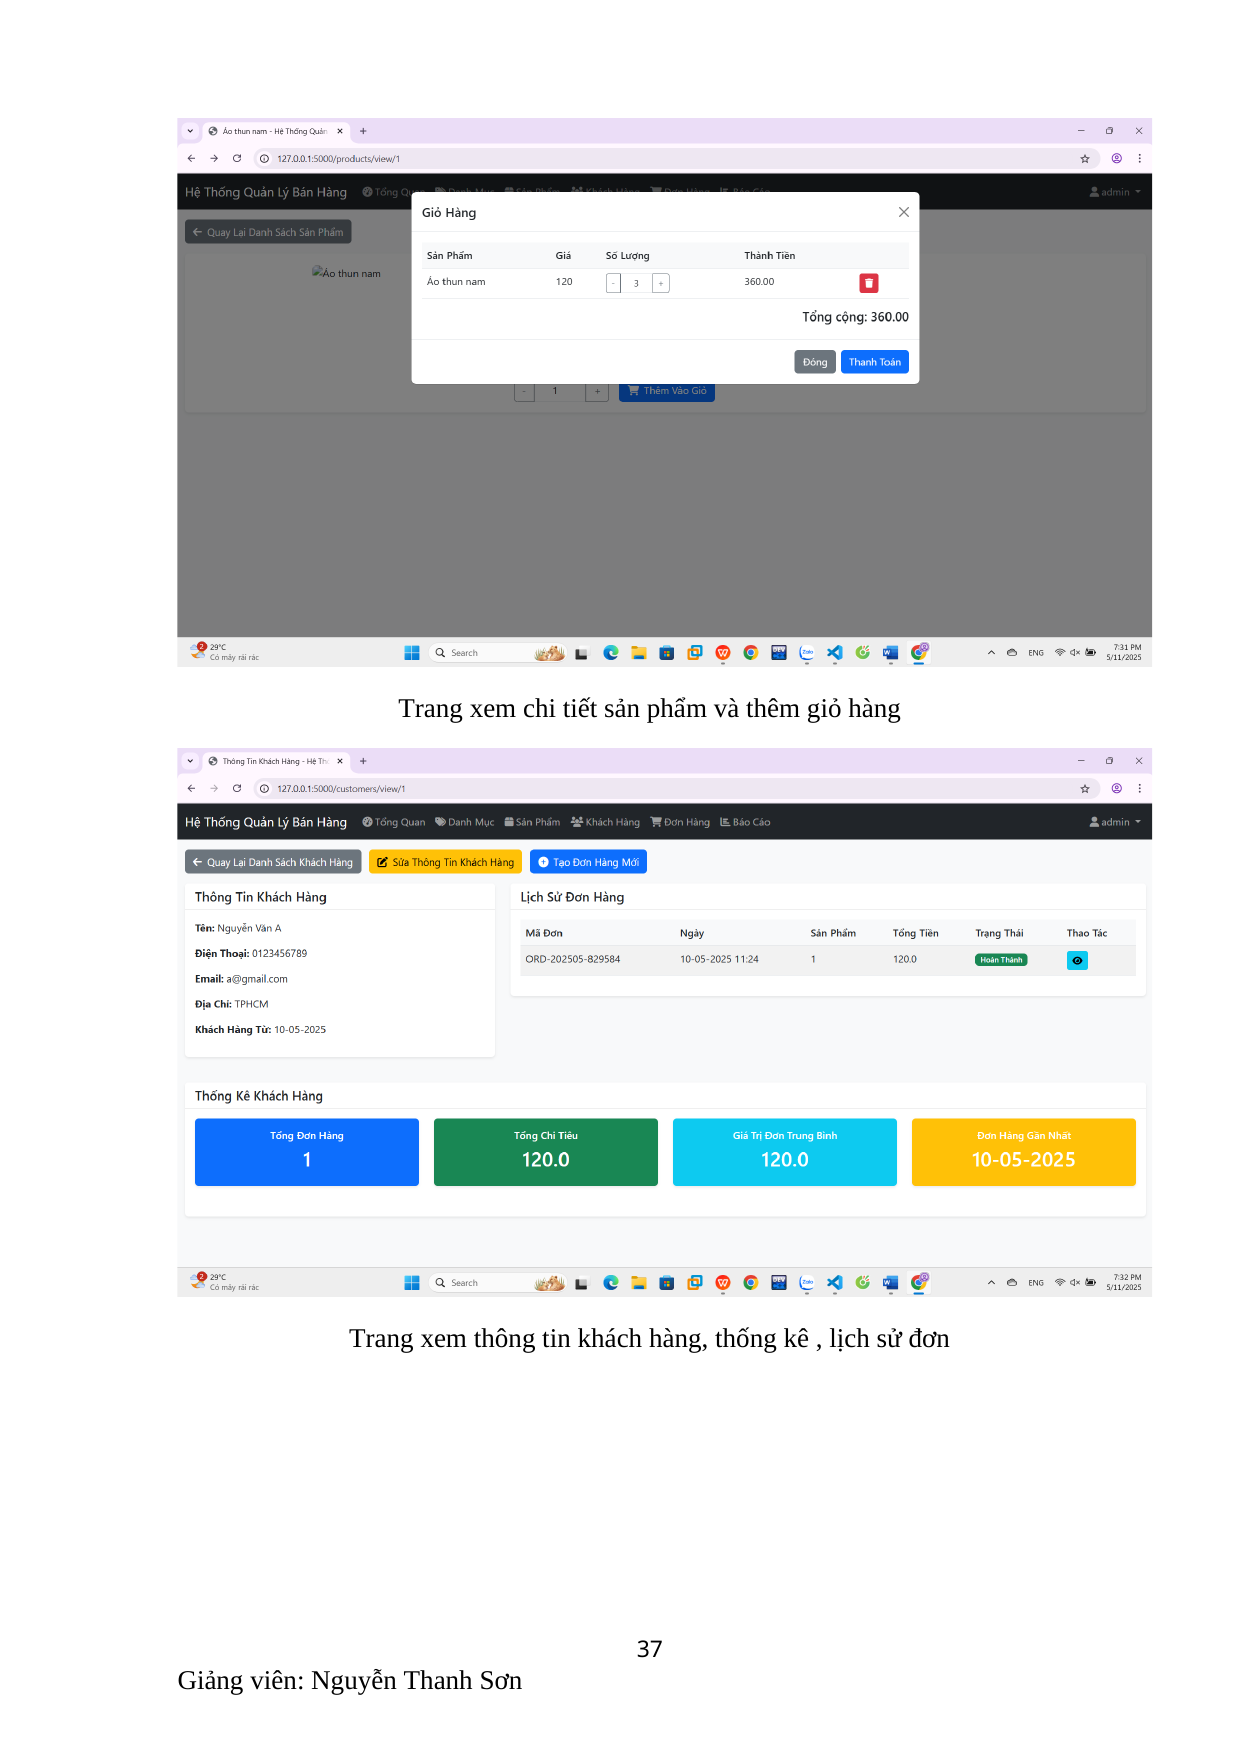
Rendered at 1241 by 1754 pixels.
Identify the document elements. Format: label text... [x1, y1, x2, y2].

text Trang xem chi tiết sản phẩm và thêm giỏ hàng [177, 692, 1122, 723]
picture [177, 748, 1153, 1297]
picture [177, 118, 1153, 667]
text Trang xem thông tin khách hàng, thống kê , lịch sử đơn [177, 1322, 1122, 1353]
